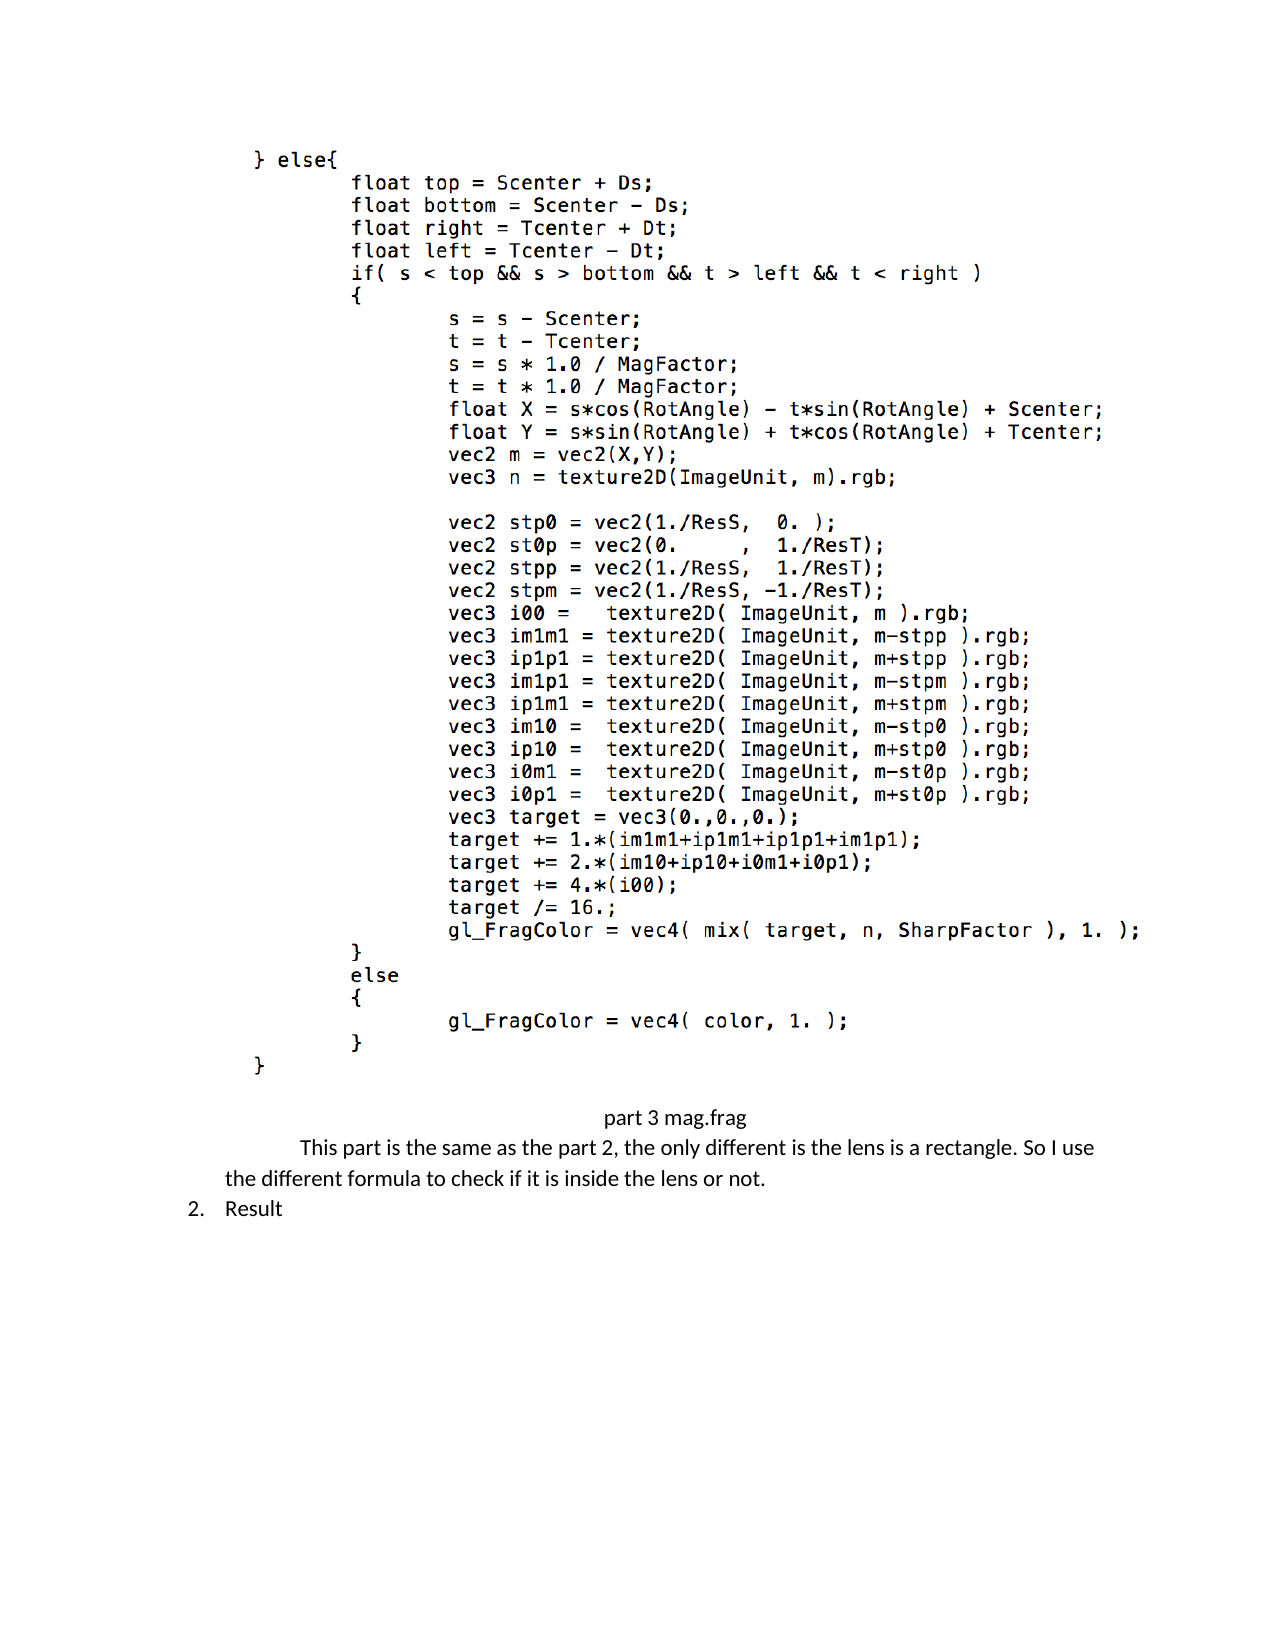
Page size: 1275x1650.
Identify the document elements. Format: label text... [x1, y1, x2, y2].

list Result [187, 1194, 1125, 1222]
list part 3 mag.frag [225, 1103, 1125, 1131]
list This part is the same as the part 2, the only different is the lens is a rectangle. So I use the different formula to check if it is inside the lens or not. [225, 1133, 1125, 1192]
picture [225, 150, 1199, 1102]
